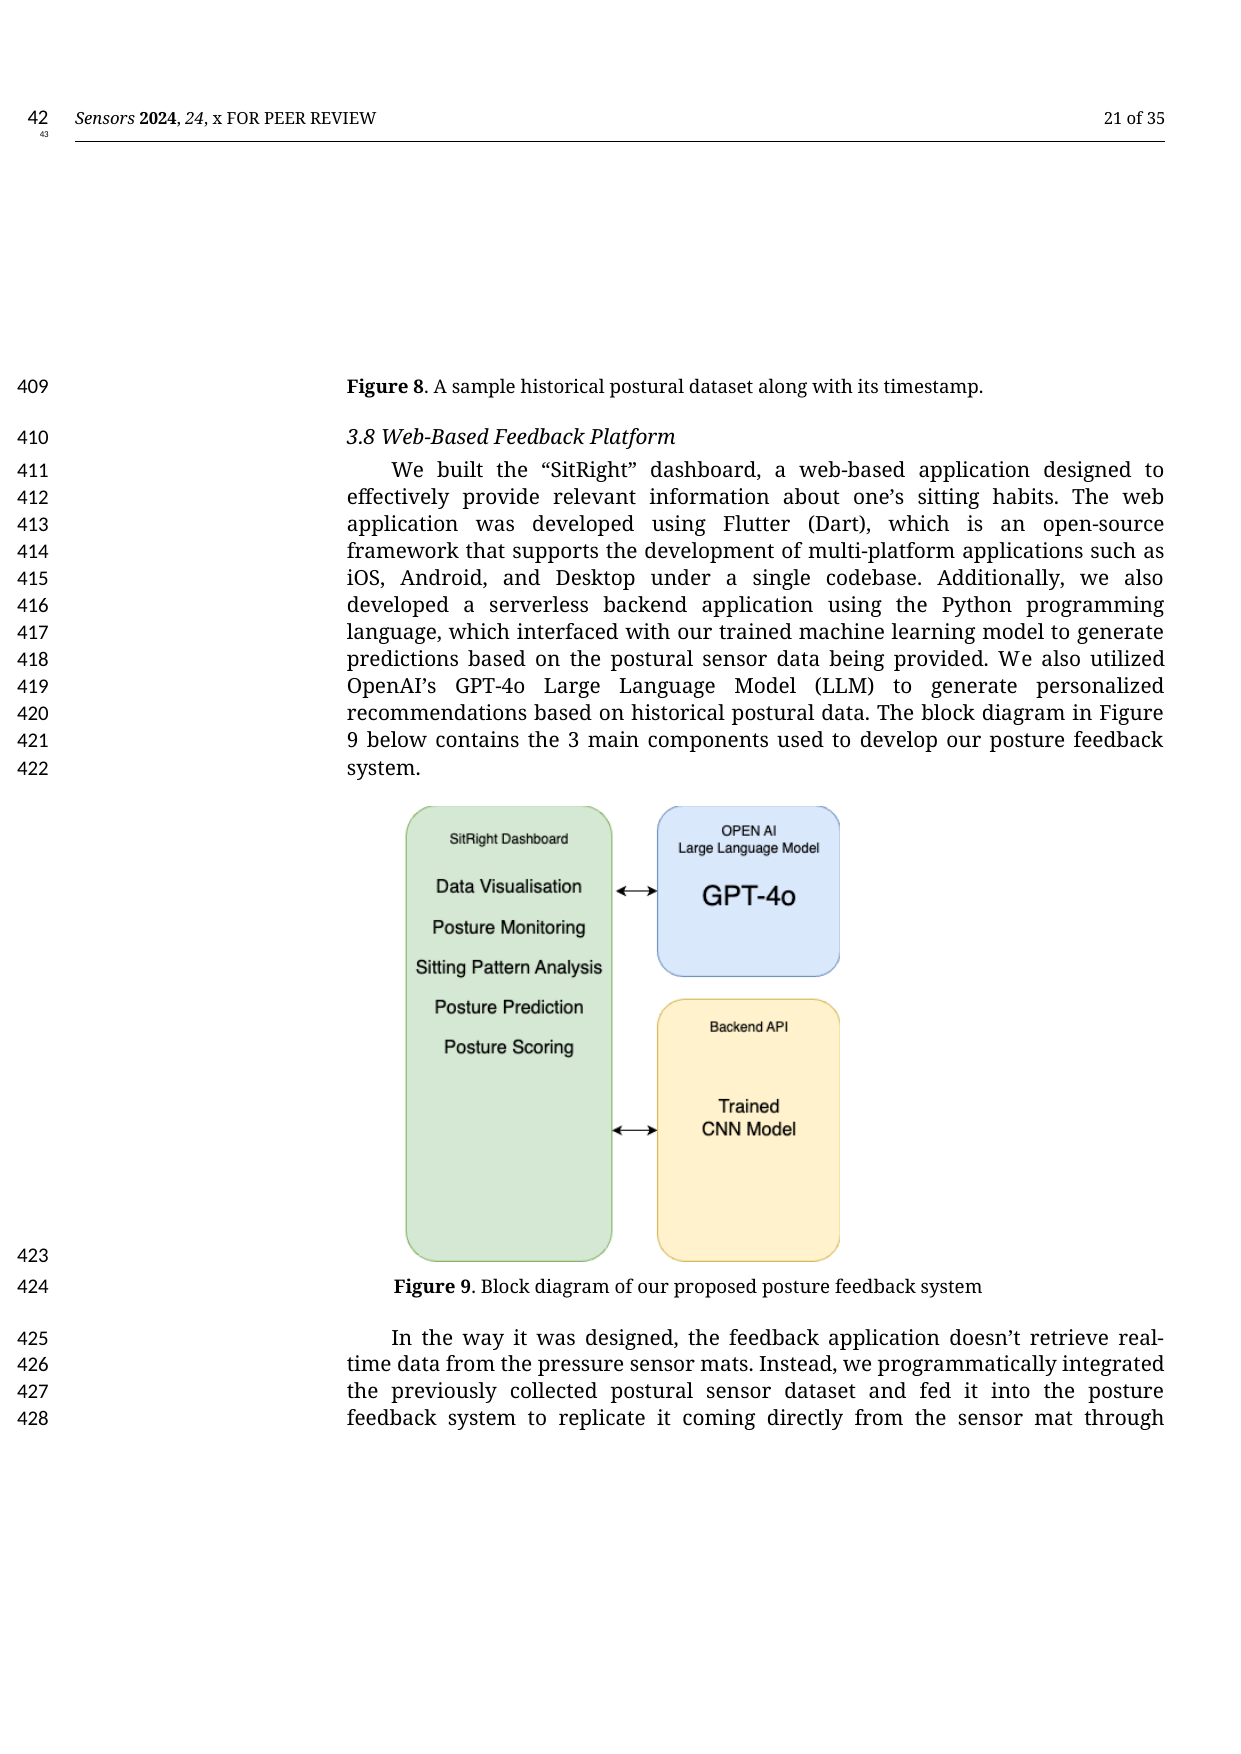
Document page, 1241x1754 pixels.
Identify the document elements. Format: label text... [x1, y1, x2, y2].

text Figure 9. Block diagram of our proposed posture feedback system [347, 1274, 1165, 1299]
text We built the “SitRight” dashboard, a web-based application designed to effectively provide relevant information about one’s sitting habits. The web application was developed using Flutter (Dart), which is an open-source framework that supports the development of multi-platform applications such as iOS, Android, and Desktop under a single codebase. Additionally, we also developed a serverless backend application using the Python programming language, which interfaced with our trained machine learning model to generate predictions based on the postural sensor data being provided. We also utilized OpenAI’s GPT-4o Large Language Model (LLM) to generate personalized recommendations based on historical postural data. The block diagram in Figure 9 below contains the 3 main components used to develop our posture feedback system. [347, 456, 1165, 781]
text Figure 8. A sample historical postural dataset along with its timestamp. [347, 374, 1165, 398]
subtitle 3.8 Web-Based Feedback Platform [347, 423, 1165, 450]
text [347, 1324, 1165, 1432]
picture [400, 806, 840, 1262]
